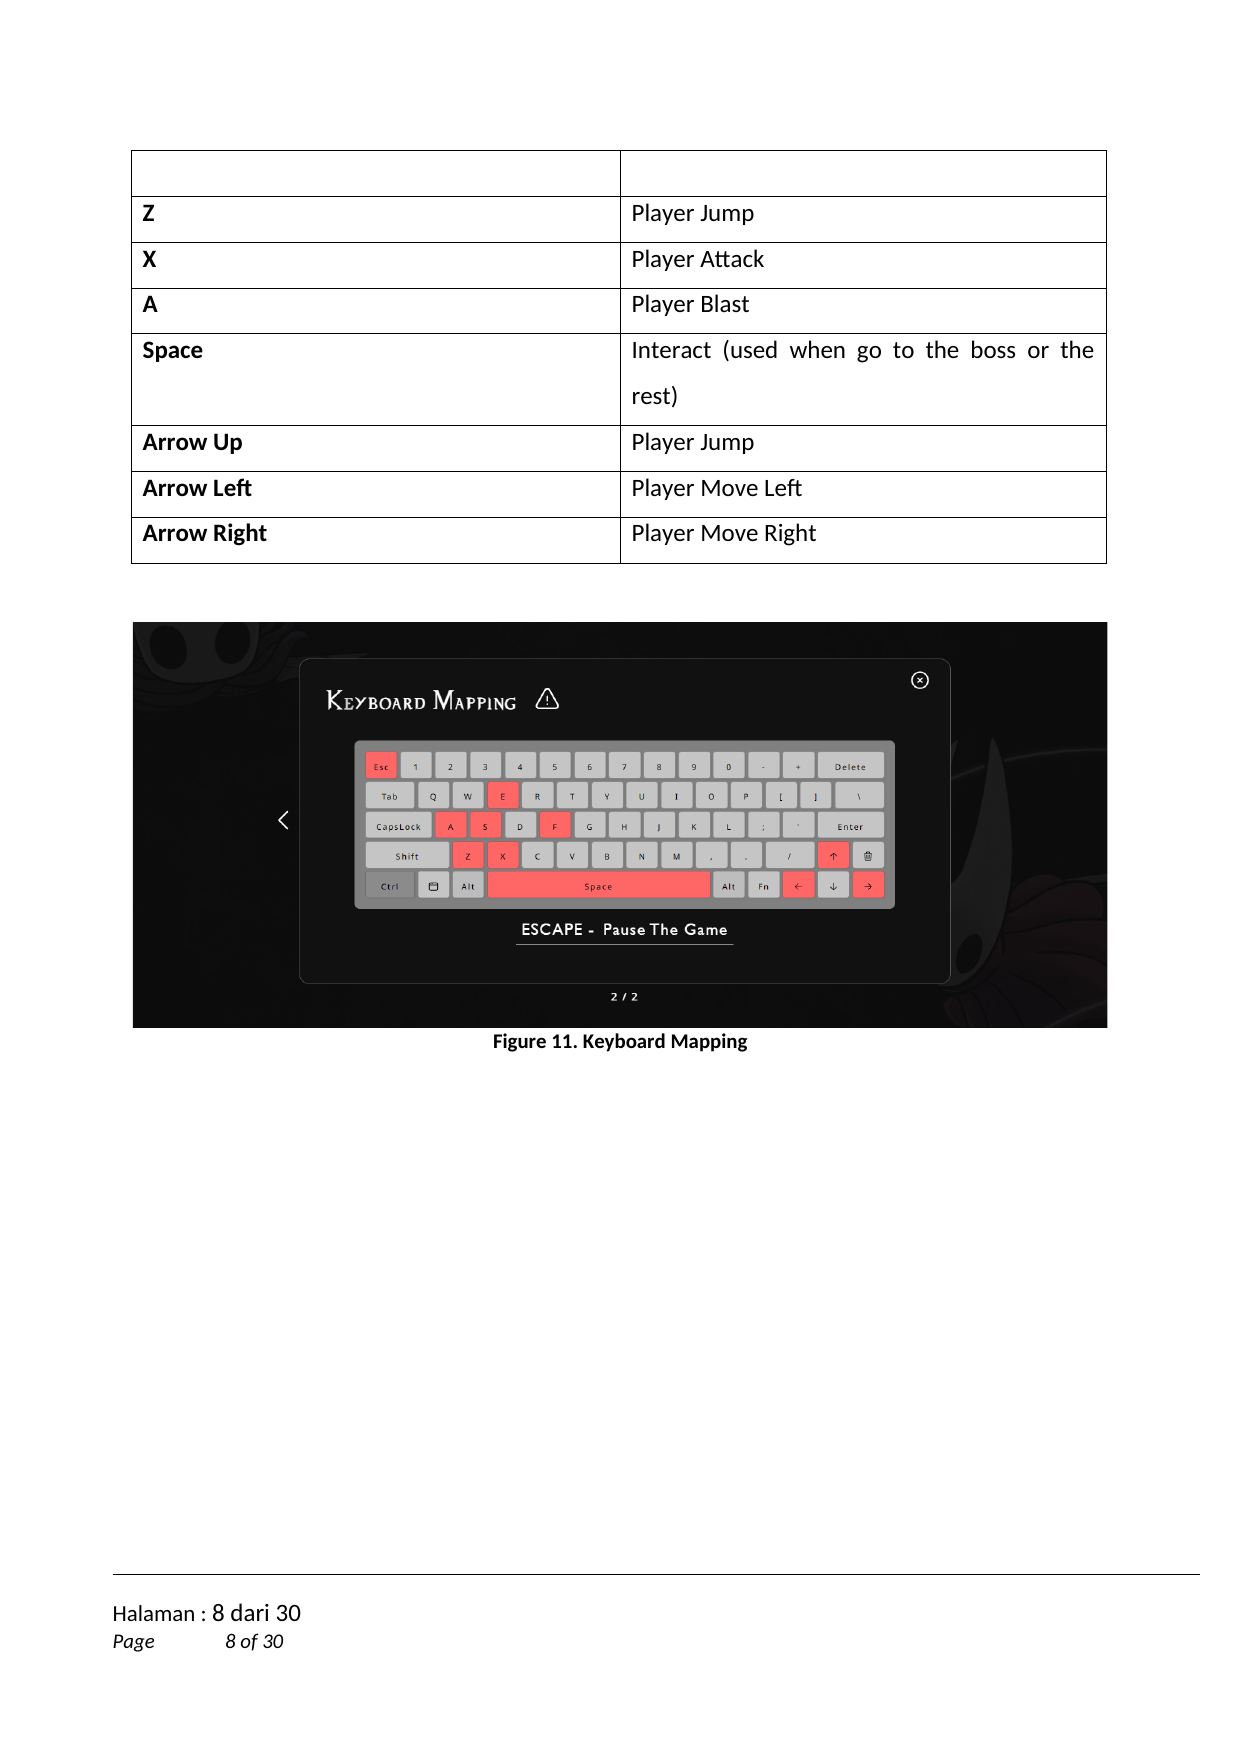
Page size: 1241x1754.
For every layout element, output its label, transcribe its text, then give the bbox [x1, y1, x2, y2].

table_cell F [132, 151, 620, 196]
table_cell X [132, 243, 620, 287]
table_cell Arrow Up [132, 426, 620, 471]
text Figure 11. Keyboard Mapping [112, 1028, 1128, 1053]
table_cell Z [132, 197, 620, 242]
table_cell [621, 151, 1106, 196]
table_cell Arrow Left [132, 472, 620, 517]
table_cell Player Jump [621, 197, 1106, 242]
table_cell Player Move Left [621, 472, 1106, 517]
picture [132, 622, 1108, 1028]
table_cell Arrow Right [132, 518, 620, 562]
table_cell Player Move Right [621, 518, 1106, 562]
table_cell Space [132, 334, 620, 425]
table_cell A [132, 289, 620, 333]
table_cell Player Jump [621, 426, 1106, 471]
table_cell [621, 334, 1106, 425]
table_cell Player Attack [621, 243, 1106, 287]
table_cell Player Blast [621, 289, 1106, 333]
